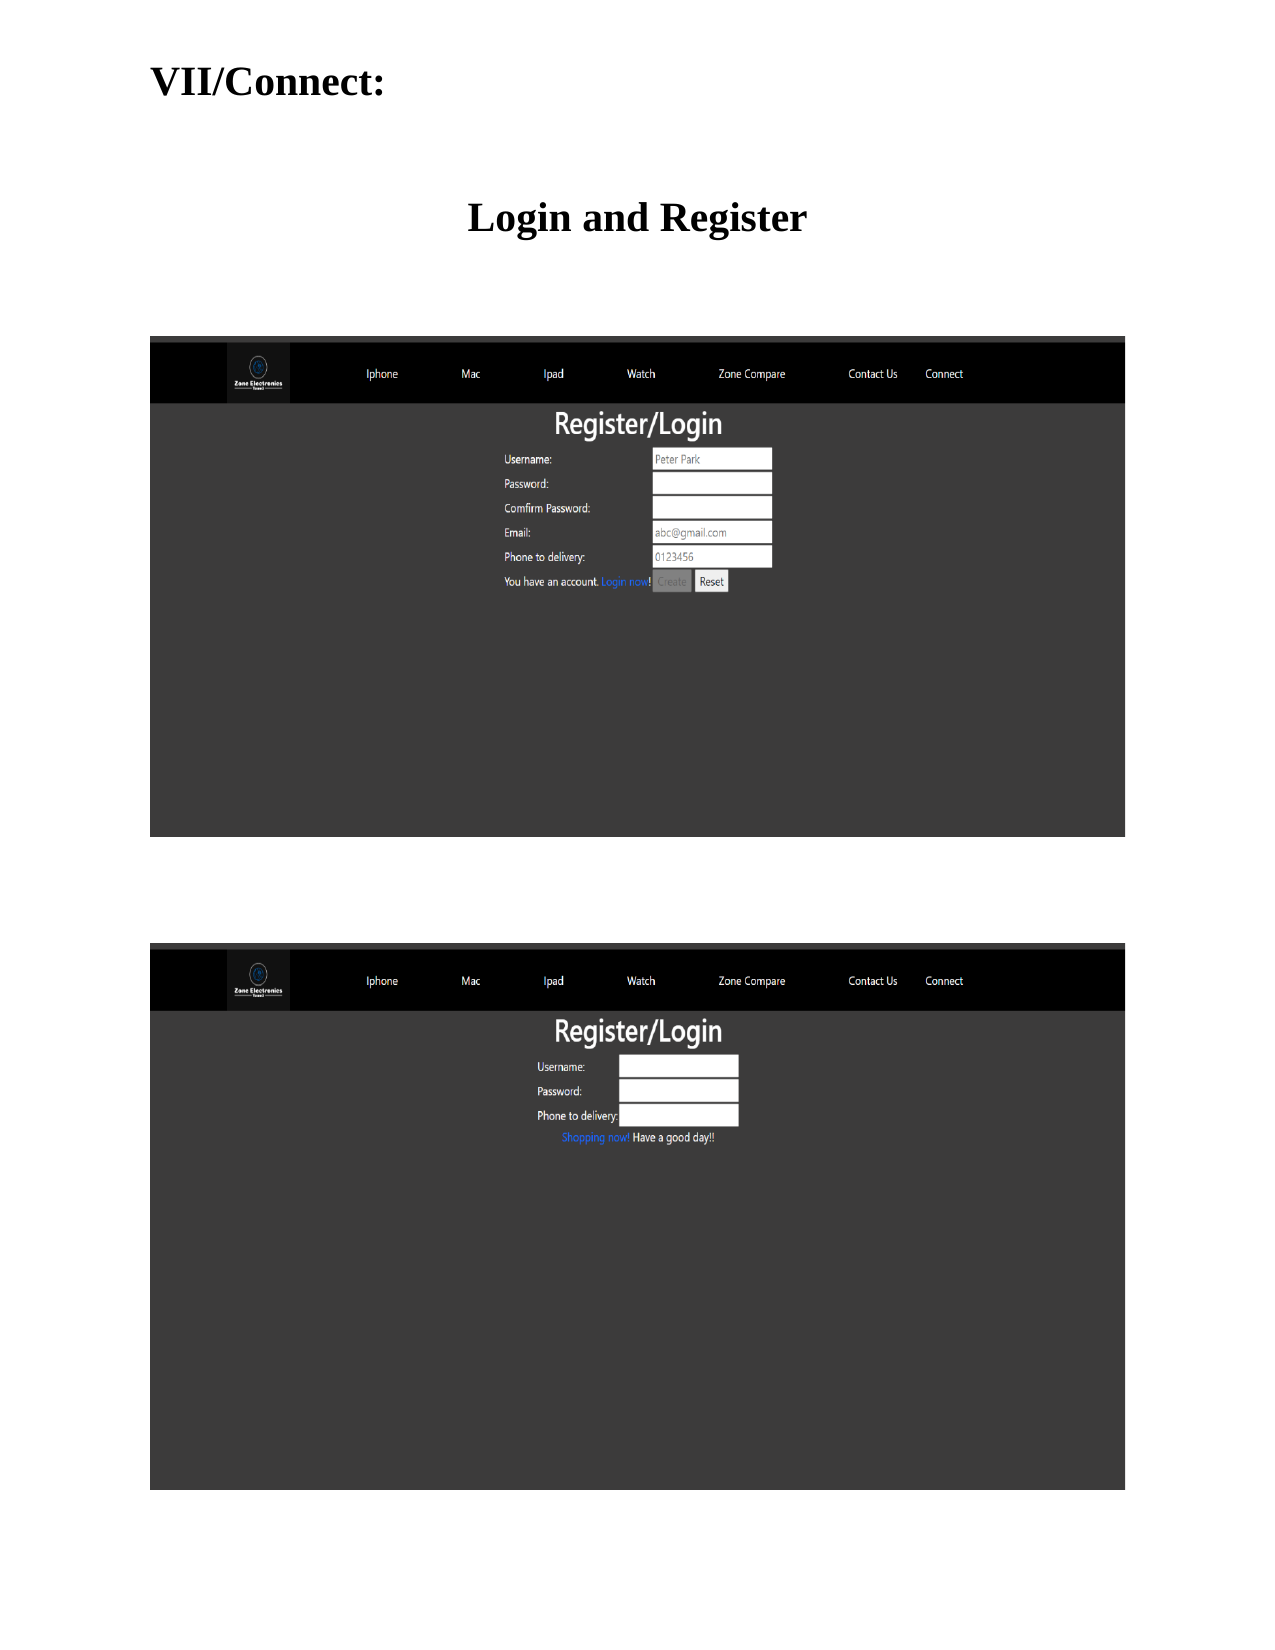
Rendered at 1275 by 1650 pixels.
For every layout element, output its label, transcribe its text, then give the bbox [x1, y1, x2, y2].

picture [150, 336, 1125, 837]
text VII/Connect: [150, 56, 1125, 104]
picture [150, 943, 1125, 1490]
text Login and Register [150, 193, 1125, 241]
